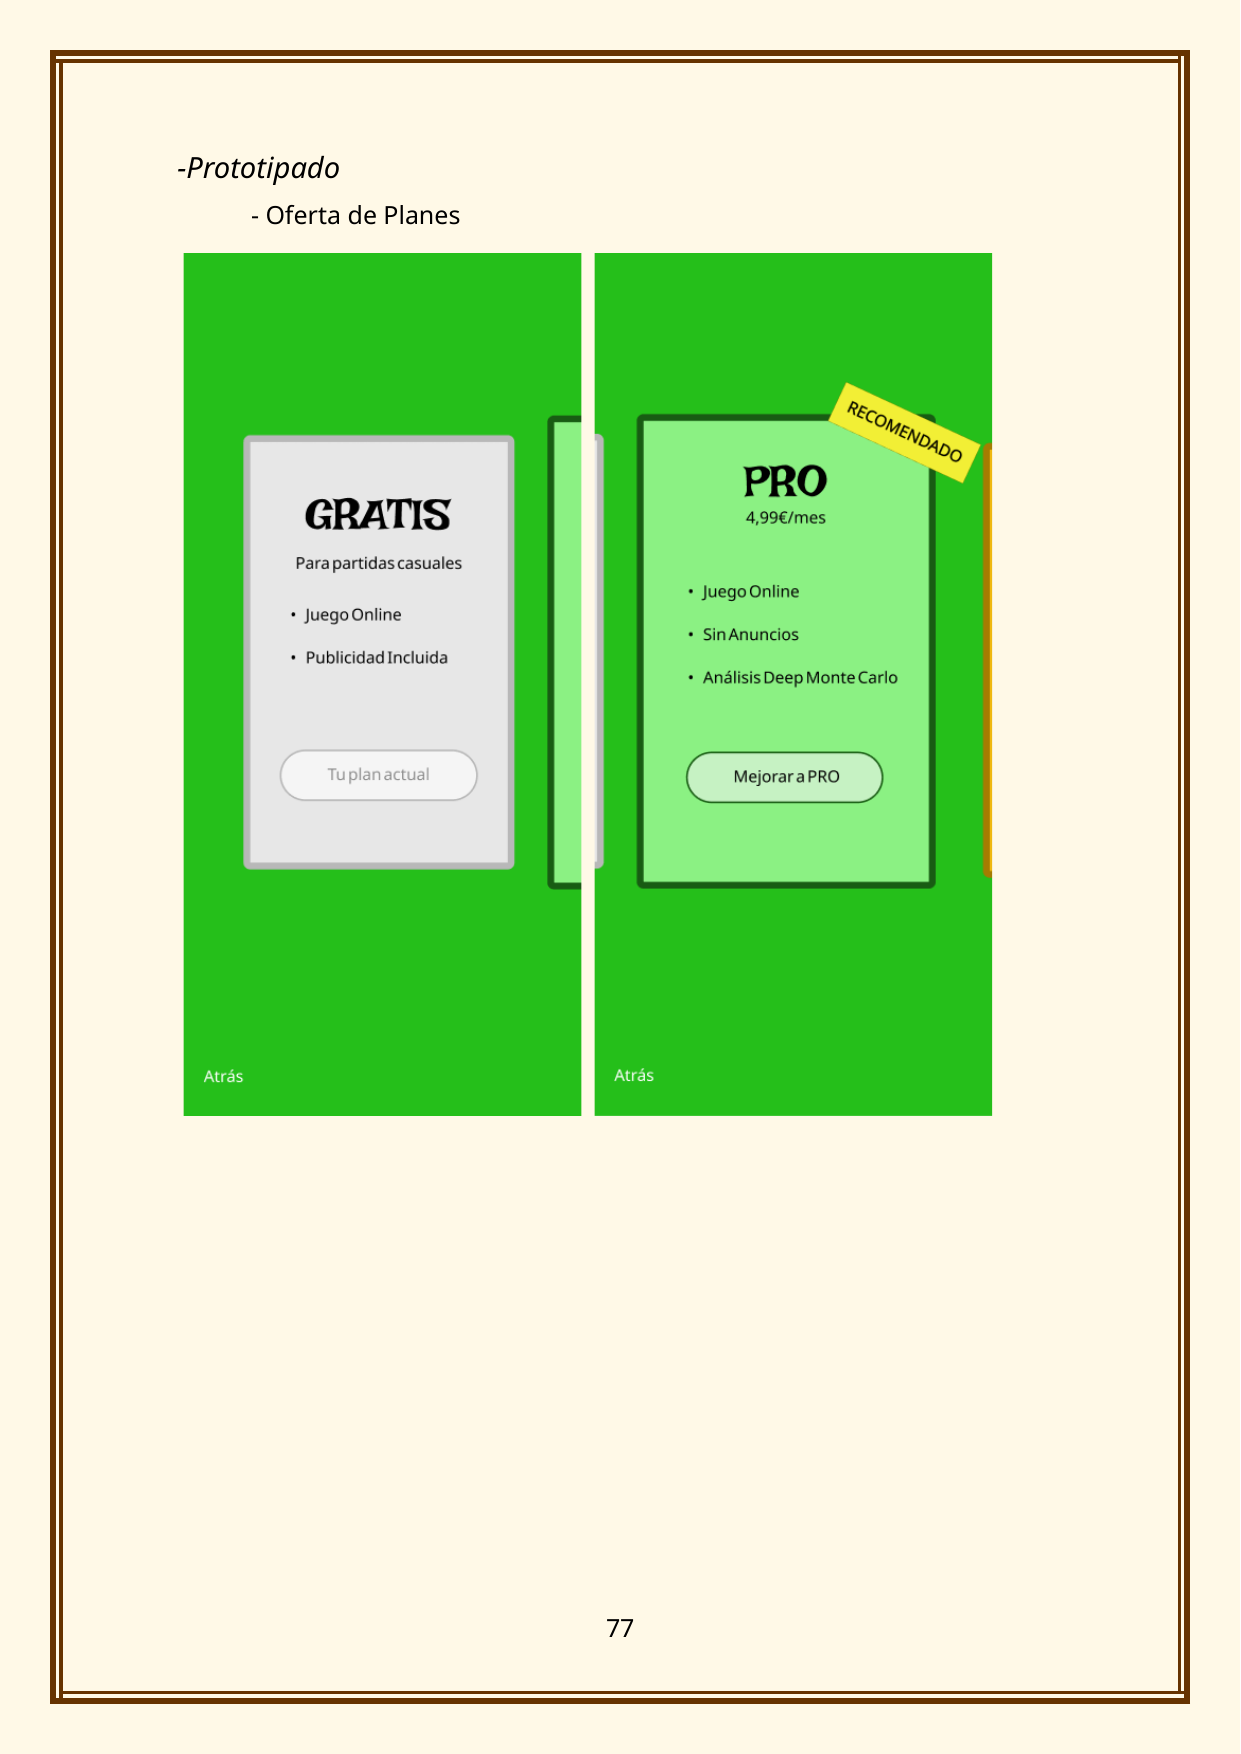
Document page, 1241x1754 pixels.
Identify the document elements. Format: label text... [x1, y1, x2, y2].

picture [594, 253, 993, 1116]
subtitle -Prototipado [177, 147, 1063, 187]
text - Oferta de Planes [177, 197, 1063, 231]
picture [183, 253, 582, 1116]
